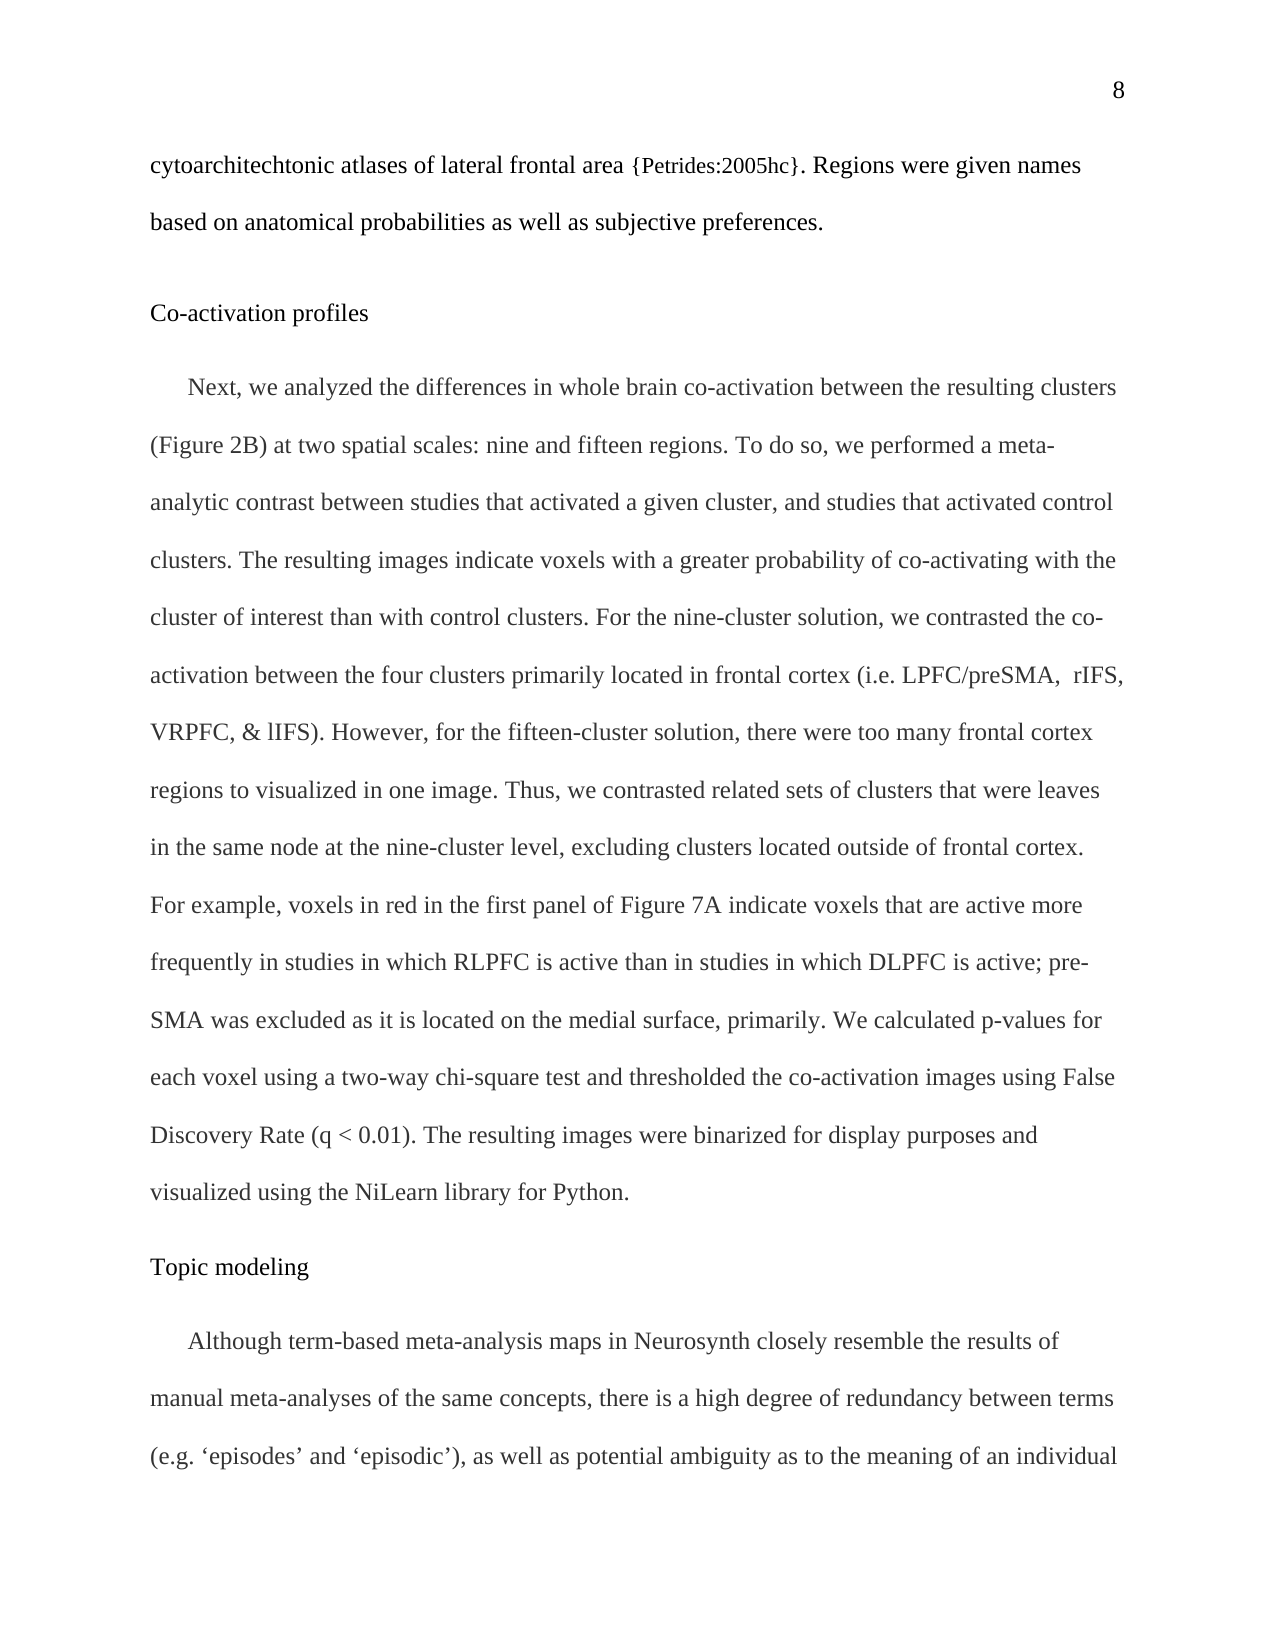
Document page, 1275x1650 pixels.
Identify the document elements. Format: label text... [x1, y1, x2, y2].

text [150, 1326, 1125, 1469]
text Next, we analyzed the differences in whole brain co-activation between the resulting clusters (Figure 2B) at two spatial scales: nine and fifteen regions. To do so, we performed a meta-analytic contrast between studies that activated a given cluster, and studies that activated control clusters. The resulting images indicate voxels with a greater probability of co-activating with the cluster of interest than with control clusters. For the nine-cluster solution, we contrasted the co-activation between the four clusters primarily located in frontal cortex (i.e. LPFC/preSMA, rIFS, VRPFC, & lIFS). However, for the fifteen-cluster solution, there were too many frontal cortex regions to visualized in one image. Thus, we contrasted related sets of clusters that were leaves in the same node at the nine-cluster level, excluding clusters located outside of frontal cortex. For example, voxels in red in the first panel of Figure 7A indicate voxels that are active more frequently in studies in which RLPFC is active than in studies in which DLPFC is active; pre-SMA was excluded as it is located on the medial surface, primarily. We calculated p-values for each voxel using a two-way chi-square test and thresholded the co-activation images using False Discovery Rate (q < 0.01). The resulting images were binarized for display purposes and visualized using the NiLearn library for Python. [150, 372, 1125, 1206]
subtitle Topic modeling [150, 1252, 1125, 1280]
subtitle Co-activation profiles [150, 298, 1125, 327]
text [150, 150, 1125, 236]
